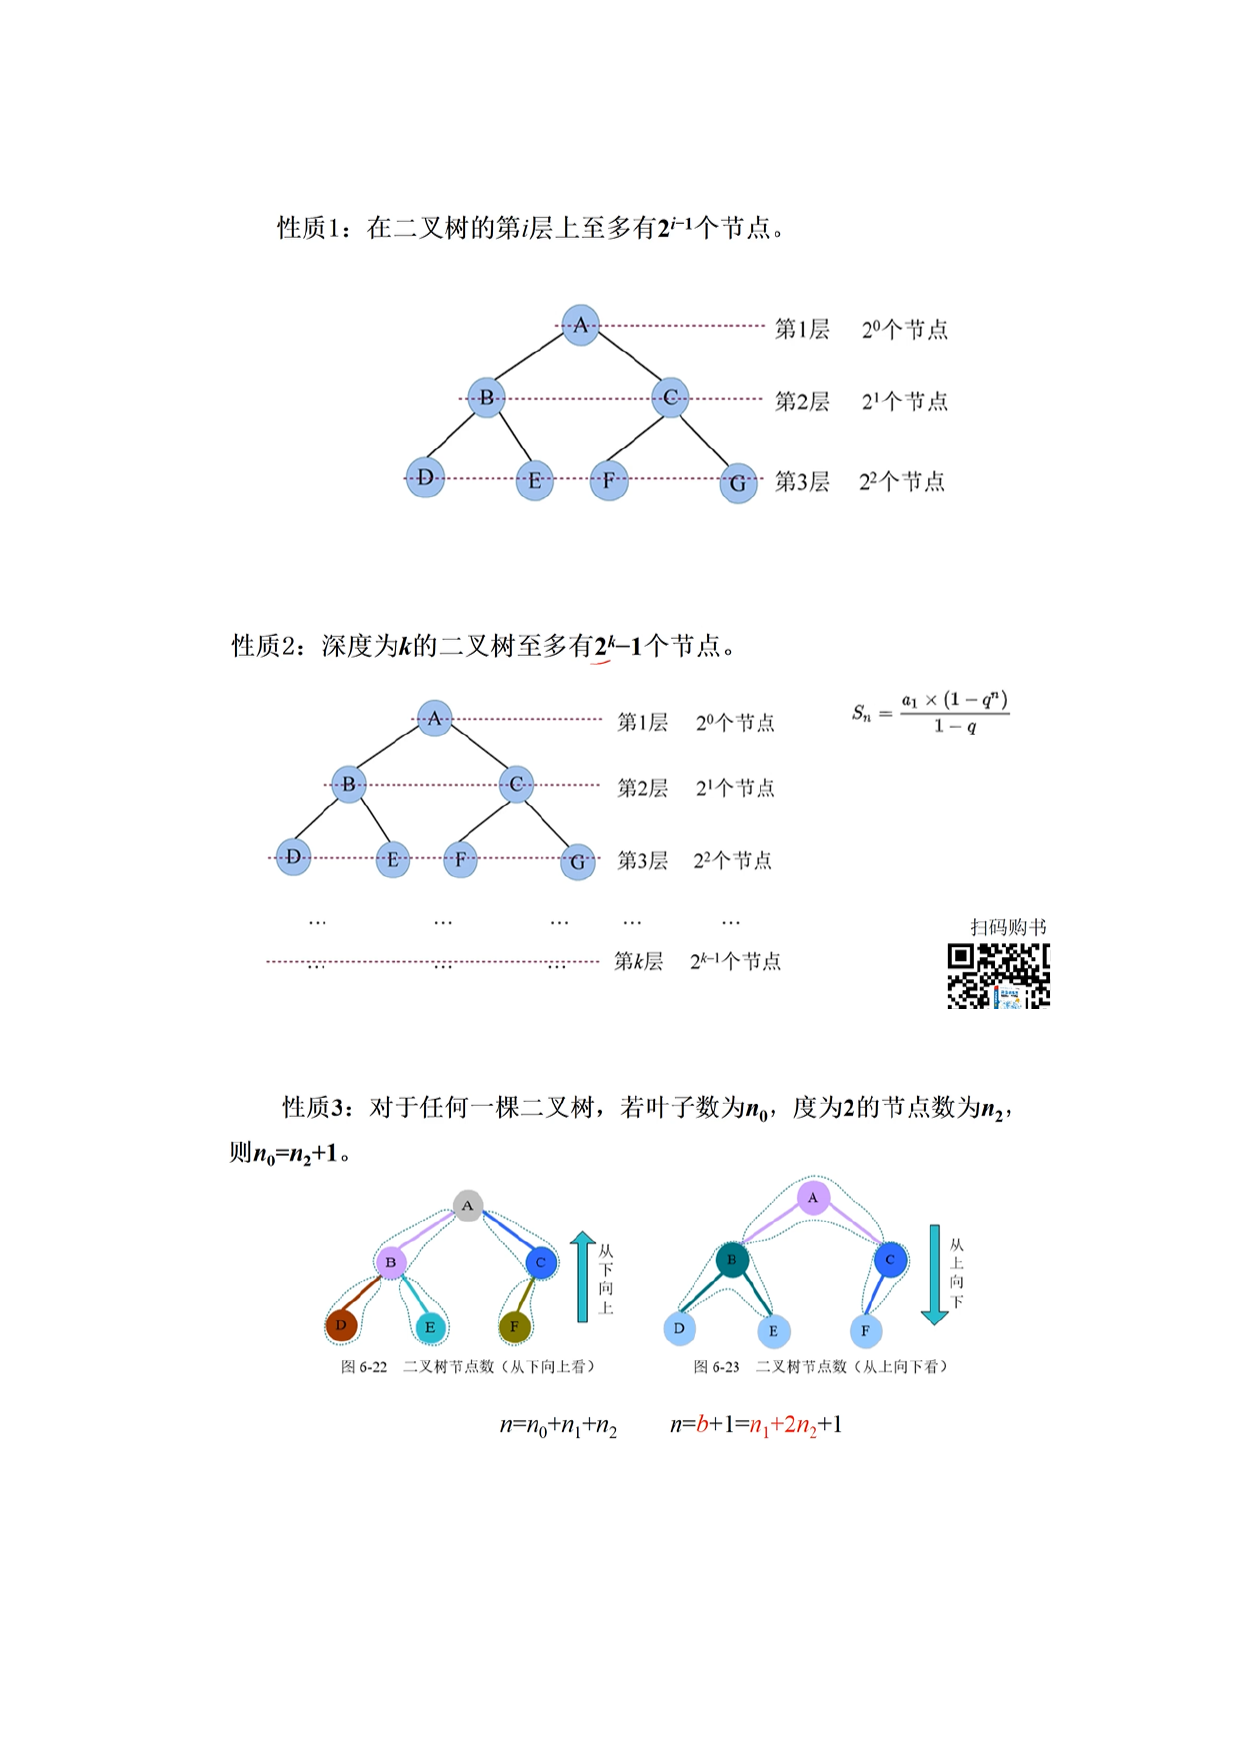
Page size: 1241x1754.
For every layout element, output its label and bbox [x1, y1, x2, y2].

picture [187, 194, 1055, 598]
picture [187, 1072, 1055, 1509]
picture [187, 617, 1050, 1009]
